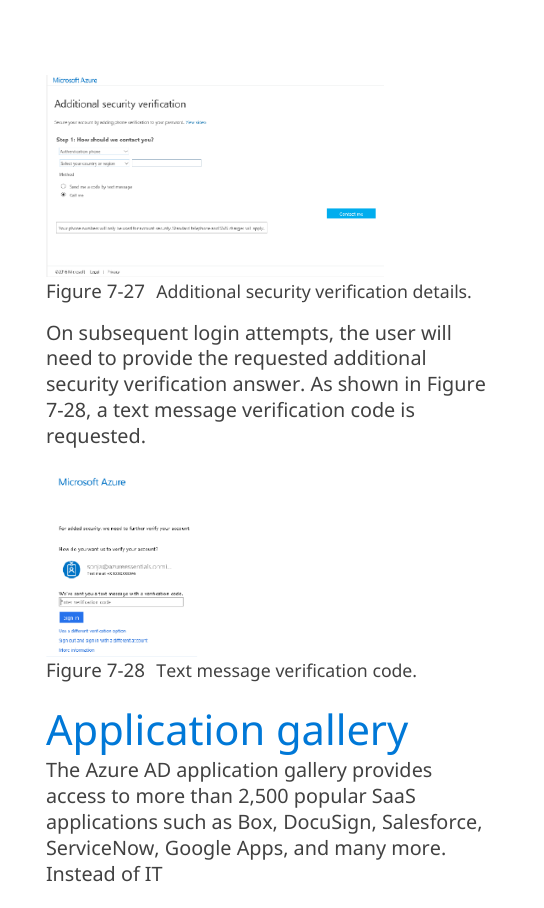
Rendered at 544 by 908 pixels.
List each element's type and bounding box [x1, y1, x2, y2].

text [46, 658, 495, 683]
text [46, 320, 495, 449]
picture [46, 466, 198, 657]
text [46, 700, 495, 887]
picture [46, 75, 384, 277]
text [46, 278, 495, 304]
